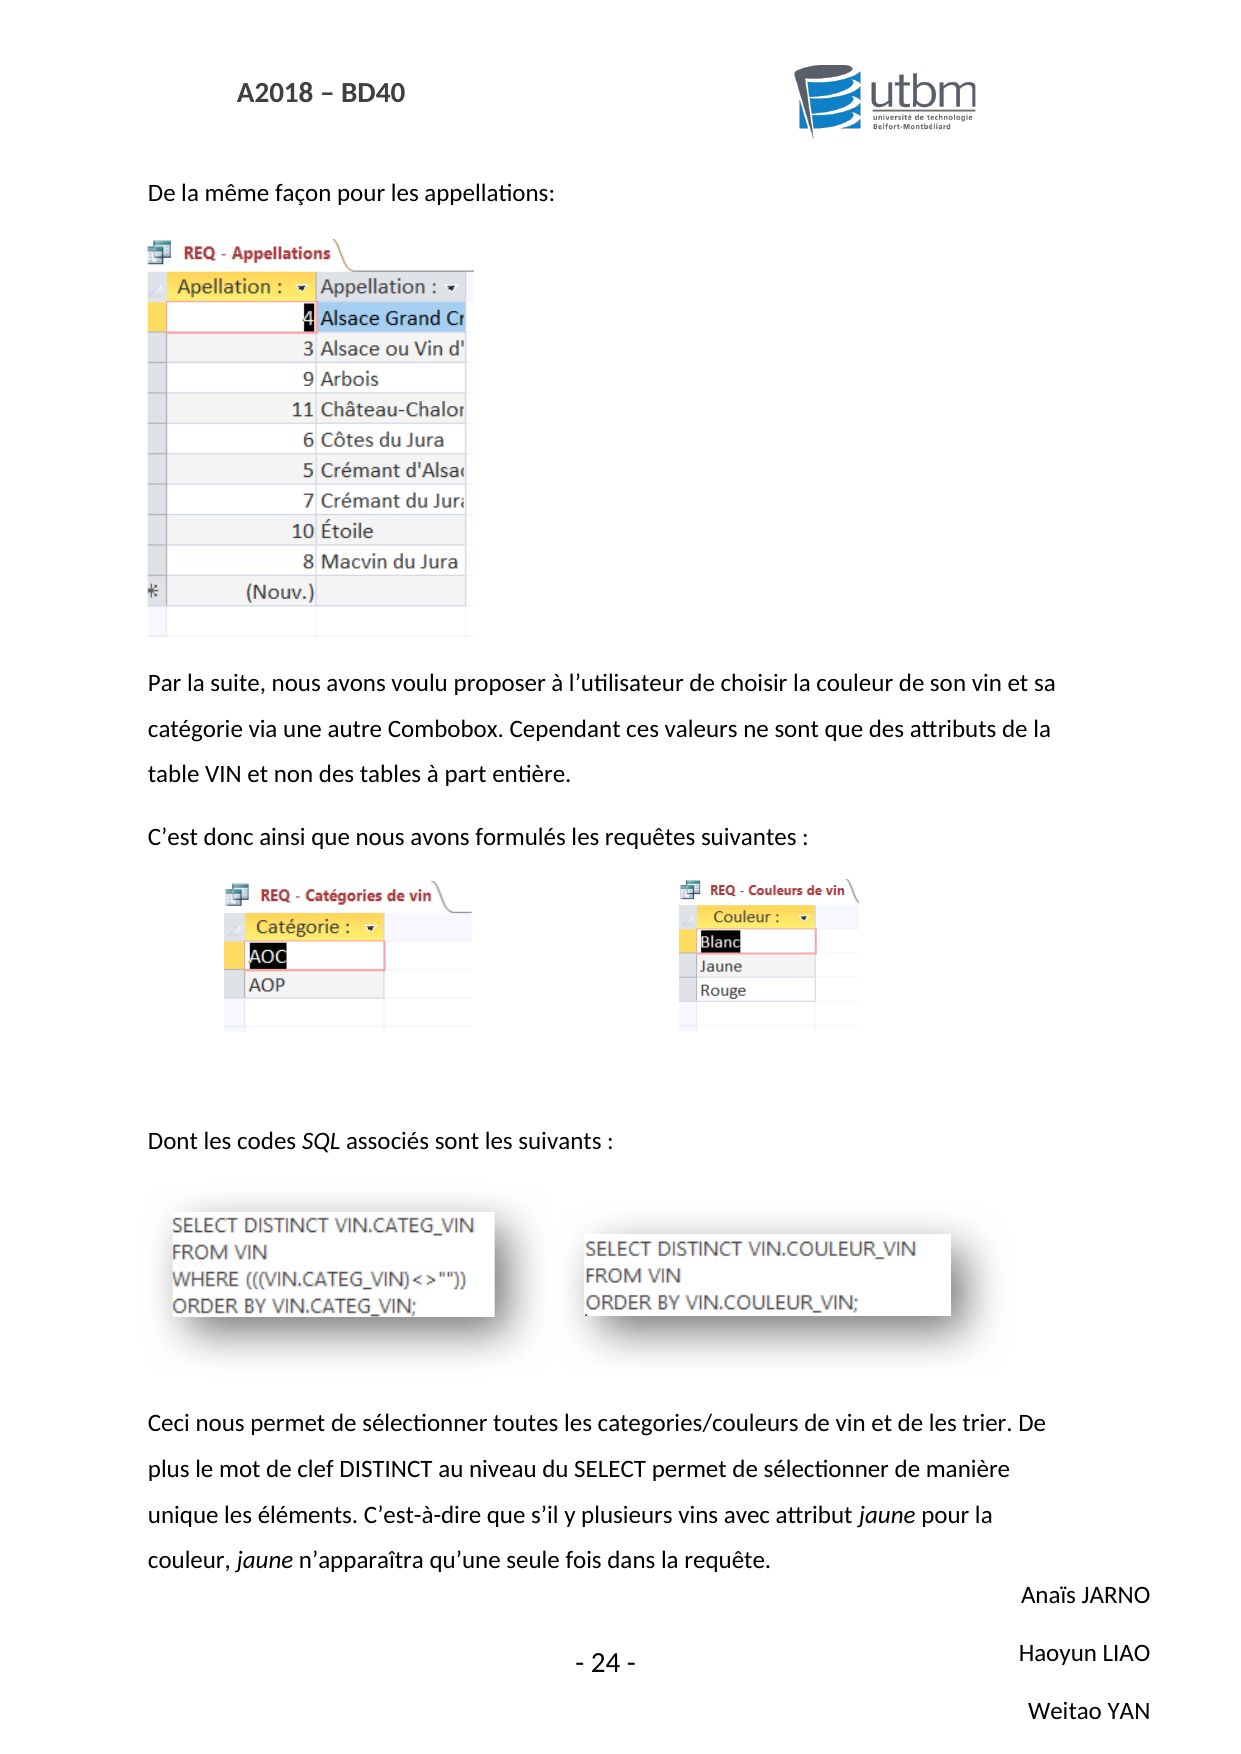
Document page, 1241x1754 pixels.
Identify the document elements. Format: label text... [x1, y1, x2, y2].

picture [679, 879, 860, 1031]
picture [794, 65, 976, 140]
text Ceci nous permet de sélectionner toutes les categories/couleurs de vin et de les trier. De plus le mot de clef DISTINCT au niveau du SELECT permet de sélectionner de manière unique les éléments. C’est-à-dire que s’il y plusieurs vins avec attribut jaune pour la couleur, jaune n’apparaîtra qu’une seule fois dans la requête. [148, 1407, 1063, 1575]
text Dont les codes SQL associés sont les suivants : [148, 1125, 1063, 1156]
text Par la suite, nous avons voulu proposer à l’utilisateur de choisir la couleur de son vin et sa catégorie via une autre Combobox. Cependant ces valeurs ne sont que des attributs de la table VIN et non des tables à part entière. [148, 667, 1063, 789]
picture [584, 1234, 951, 1316]
text De la même façon pour les appellations: [148, 177, 1063, 208]
picture [147, 239, 474, 637]
text C’est donc ainsi que nous avons formulés les requêtes suivantes : [148, 821, 1063, 851]
picture [172, 1212, 495, 1317]
picture [224, 881, 472, 1032]
